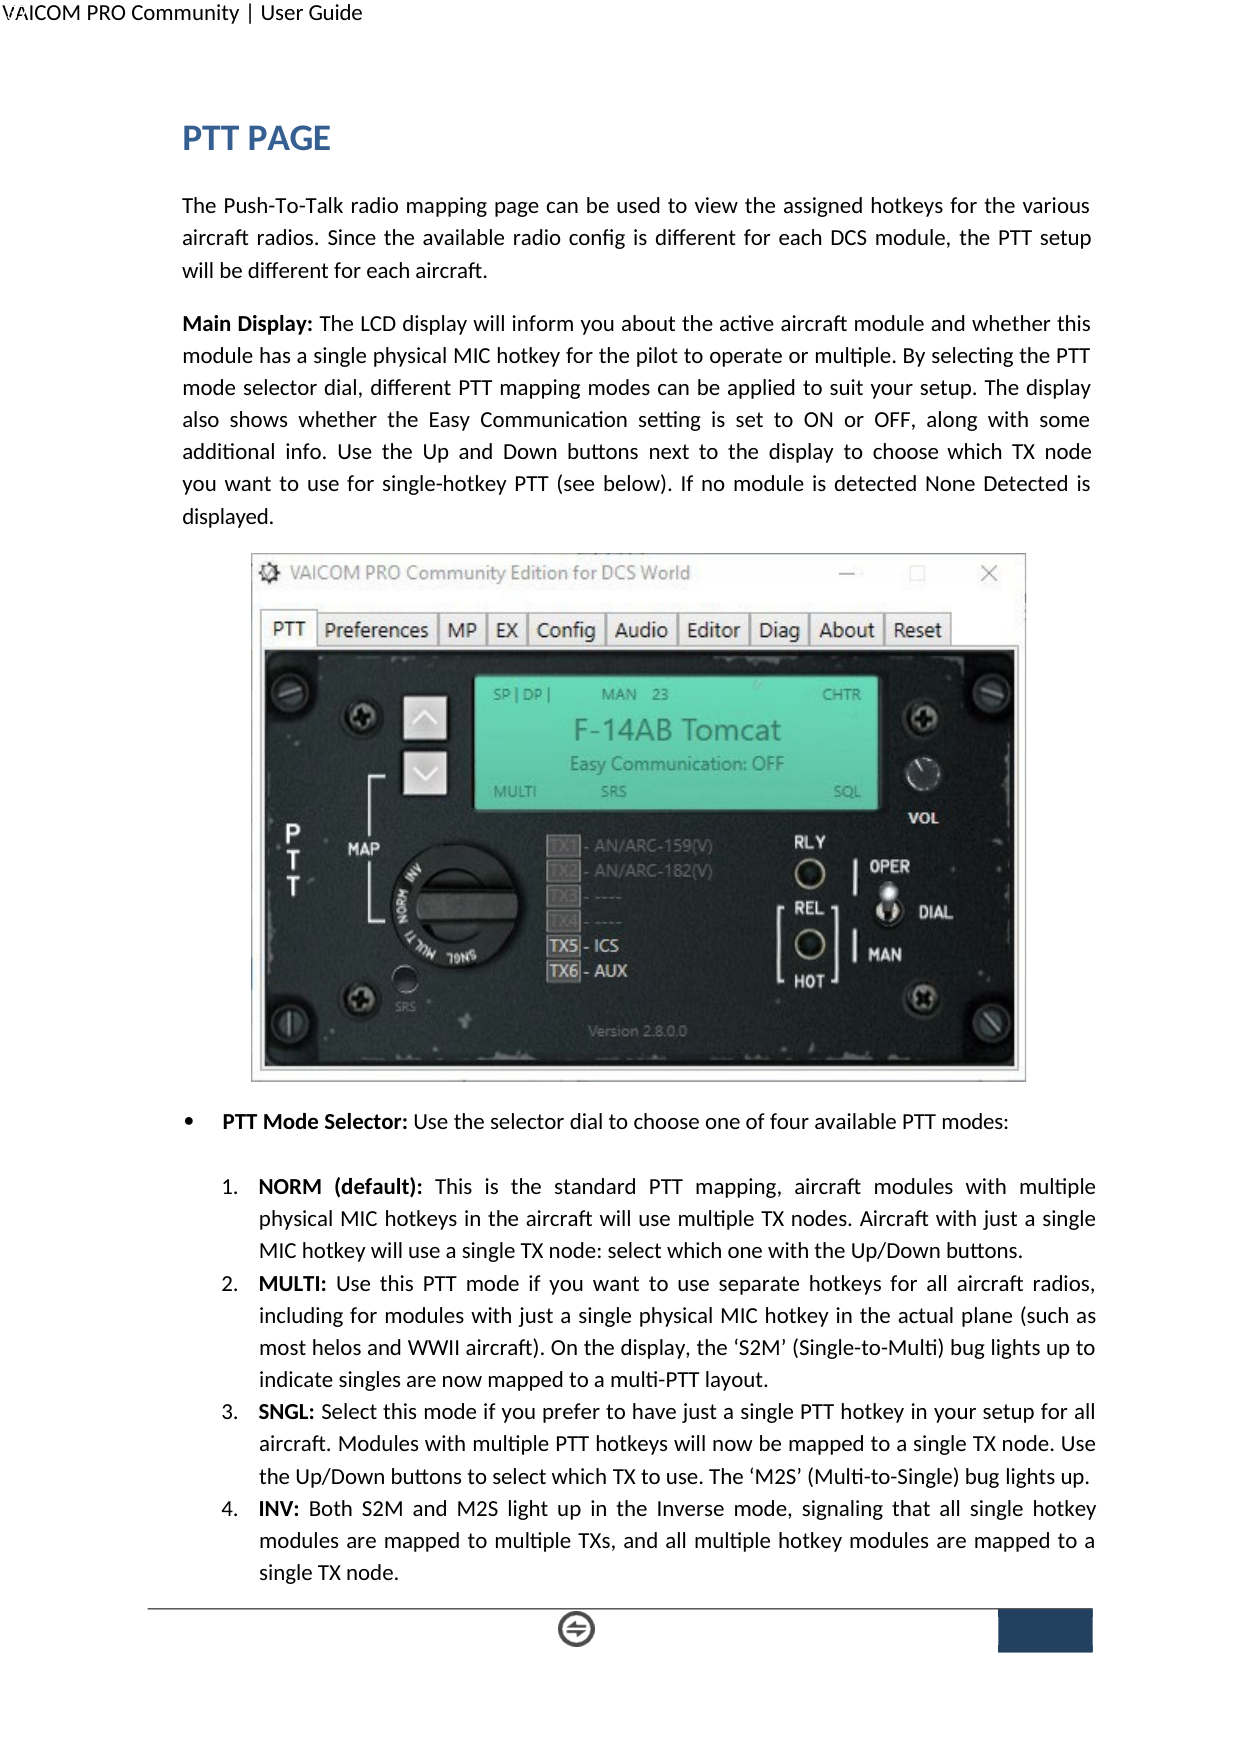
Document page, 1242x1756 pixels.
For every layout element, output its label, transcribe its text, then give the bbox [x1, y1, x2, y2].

text The Push-To-Talk radio mapping page can be used to view the assigned hotkeys for the various aircraft radios. Since the available radio config is different for each DCS module, the PTT setup will be different for each aircraft. [182, 191, 1092, 284]
list PTT Mode Selector: Use the selector dial to choose one of four available PTT modes: [185, 1107, 1131, 1136]
list MULTI: Use this PTT mode if you want to use separate hotkeys for all aircraft radios, including for modules with just a single physical MIC hotkey in the actual plane (such as most helos and WWII aircraft). On the display, the ‘S2M’ (Single-to-Multi) bug lights up to indicate singles are now mapped to a multi-PTT layout. [221, 1269, 1098, 1393]
subtitle PTT PAGE [182, 114, 1131, 160]
list INV: Both S2M and M2S light up in the Inverse mode, signaling that all single hotkey modules are mapped to multiple TXs, and all multiple hotkey modules are mapped to a single TX node. [221, 1494, 1098, 1587]
list SNGL: Select this mode if you prefer to have just a single PTT hotkey in your setup for all aircraft. Modules with multiple PTT hotkeys will now be mapped to a single TX node. Use the Up/Down buttons to select which TX to use. The ‘M2S’ (Multi-to-Single) bug lights up. [221, 1397, 1098, 1490]
picture [251, 553, 1027, 1082]
list NORM (default): This is the standard PTT mapping, aircraft modules with multiple physical MIC hotkeys in the aircraft will use multiple TX nodes. Aircraft with just a single MIC hotkey will use a single TX node: select which one with the Up/Down buttons. [221, 1172, 1097, 1264]
text Main Display: The LCD display will inform you about the active aircraft module and whether this module has a single physical MIC hotkey for the pilot to operate or multiple. By selecting the PTT mode selector dial, different PTT mapping modes can be applied to suit your setup. The display also shows whether the Easy Communication setting is set to ON or OFF, along with some additional info. Use the Up and Down buttons next to the display to choose which TX node you want to use for single-hotkey PTT (see below). If no module is detected None Detected is displayed. [182, 309, 1093, 530]
picture [558, 1611, 595, 1647]
